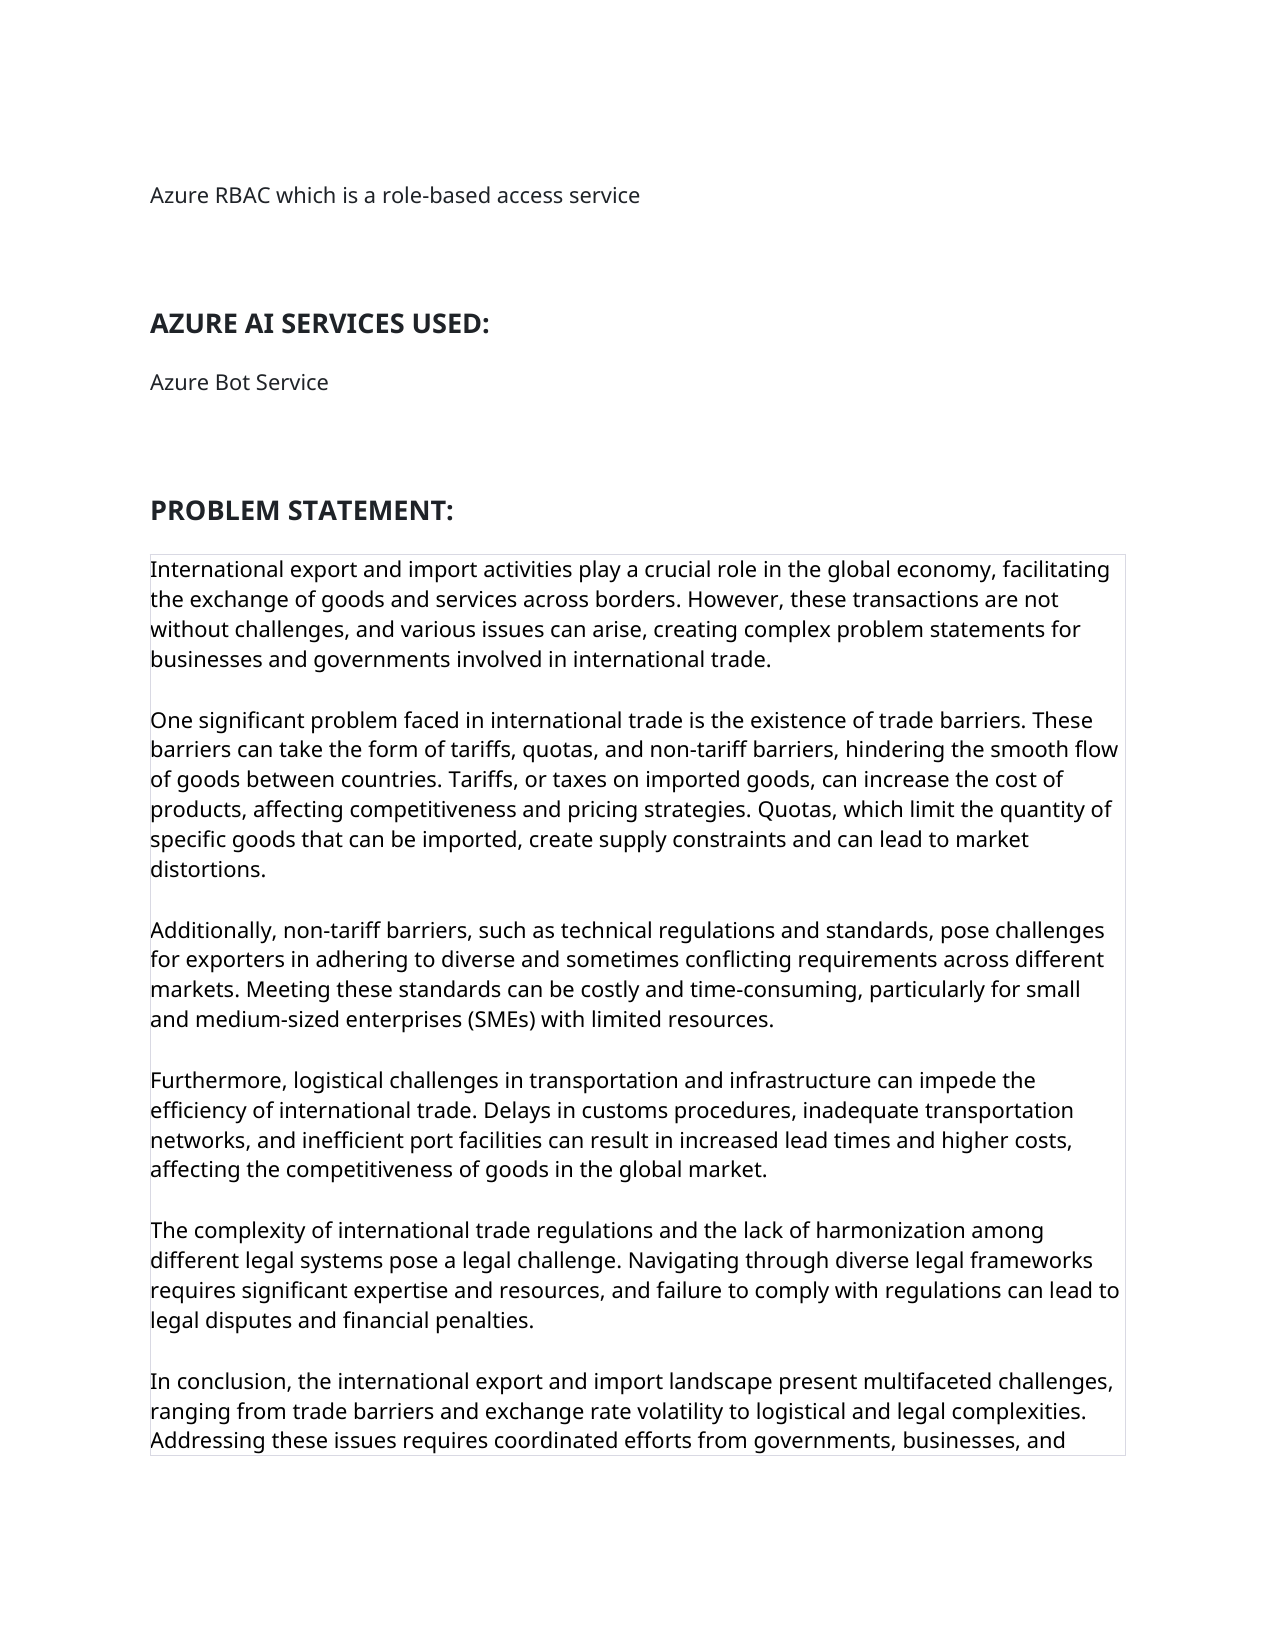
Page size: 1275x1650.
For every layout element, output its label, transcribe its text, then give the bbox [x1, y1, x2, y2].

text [150, 150, 1125, 267]
text Furthermore, logistical challenges in transportation and infrastructure can impede the efficiency of international trade. Delays in customs procedures, inadequate transportation networks, and inefficient port facilities can result in increased lead times and higher costs, affecting the competitiveness of goods in the global market. [151, 1064, 1125, 1184]
text One significant problem faced in international trade is the existence of trade barriers. These barriers can take the form of tariffs, quotas, and non-tariff barriers, hindering the smooth flow of goods between countries. Tariffs, or taxes on imported goods, can increase the cost of products, affecting competitiveness and pricing strategies. Quotas, which limit the quantity of specific goods that can be imported, create supply constraints and can lead to market distortions. [151, 704, 1125, 883]
text PROBLEM STATEMENT: [150, 492, 1125, 529]
text The complexity of international trade regulations and the lack of harmonization among different legal systems pose a legal challenge. Navigating through diverse legal frameworks requires significant expertise and resources, and failure to comply with regulations can lead to legal disputes and financial penalties. [151, 1215, 1125, 1335]
text AZURE AI SERVICES USED: [150, 305, 1125, 342]
text International export and import activities play a crucial role in the global economy, facilitating the exchange of goods and services across borders. However, these transactions are not without challenges, and various issues can arise, creating complex problem statements for businesses and governments involved in international trade. [151, 555, 1125, 673]
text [151, 1365, 1125, 1455]
text Azure Bot Service [150, 367, 1125, 454]
text Additionally, non-tariff barriers, such as technical regulations and standards, pose challenges for exporters in adhering to diverse and sometimes conflicting requirements across different markets. Meeting these standards can be costly and time-consuming, particularly for small and medium-sized enterprises (SMEs) with limited resources. [151, 914, 1125, 1034]
